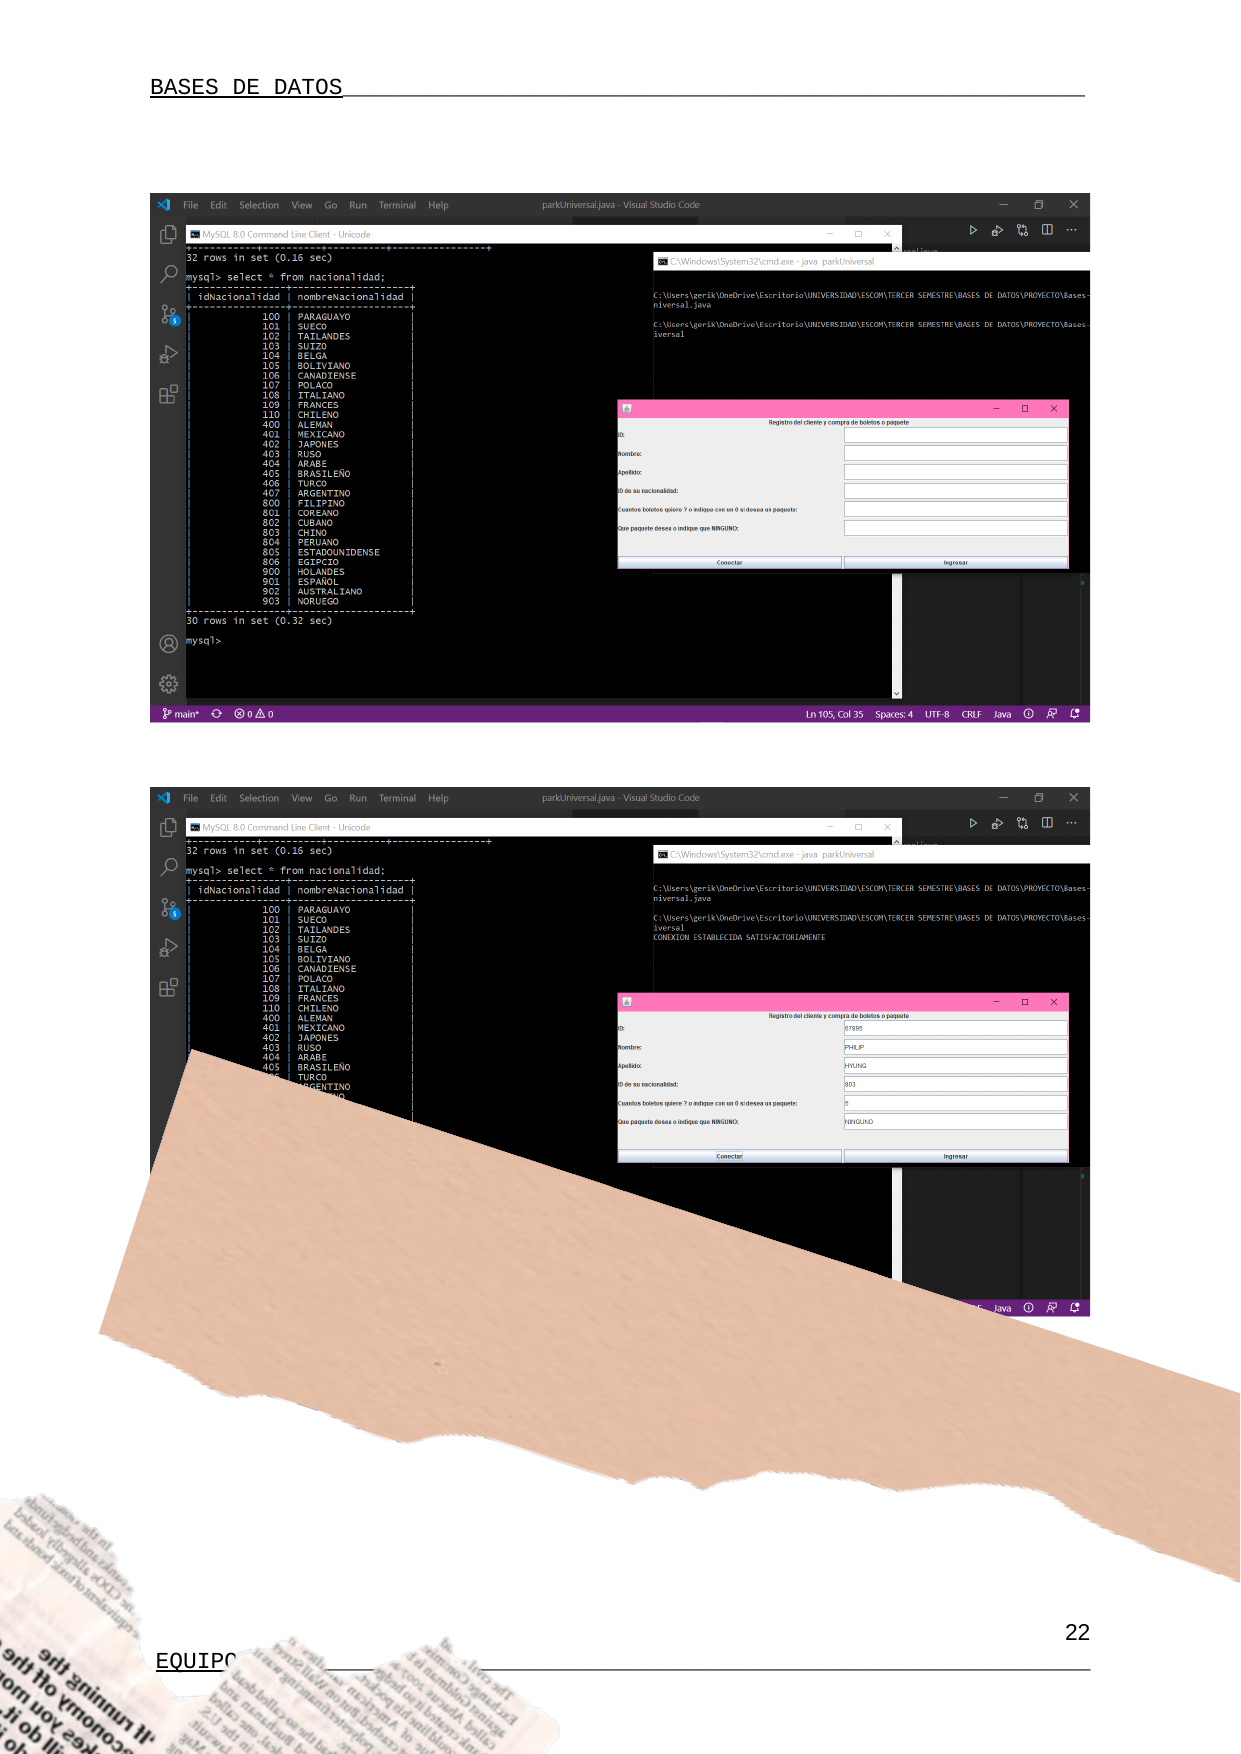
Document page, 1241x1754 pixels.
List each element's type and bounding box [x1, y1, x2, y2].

picture [0, 787, 1241, 1754]
picture [150, 193, 1091, 723]
